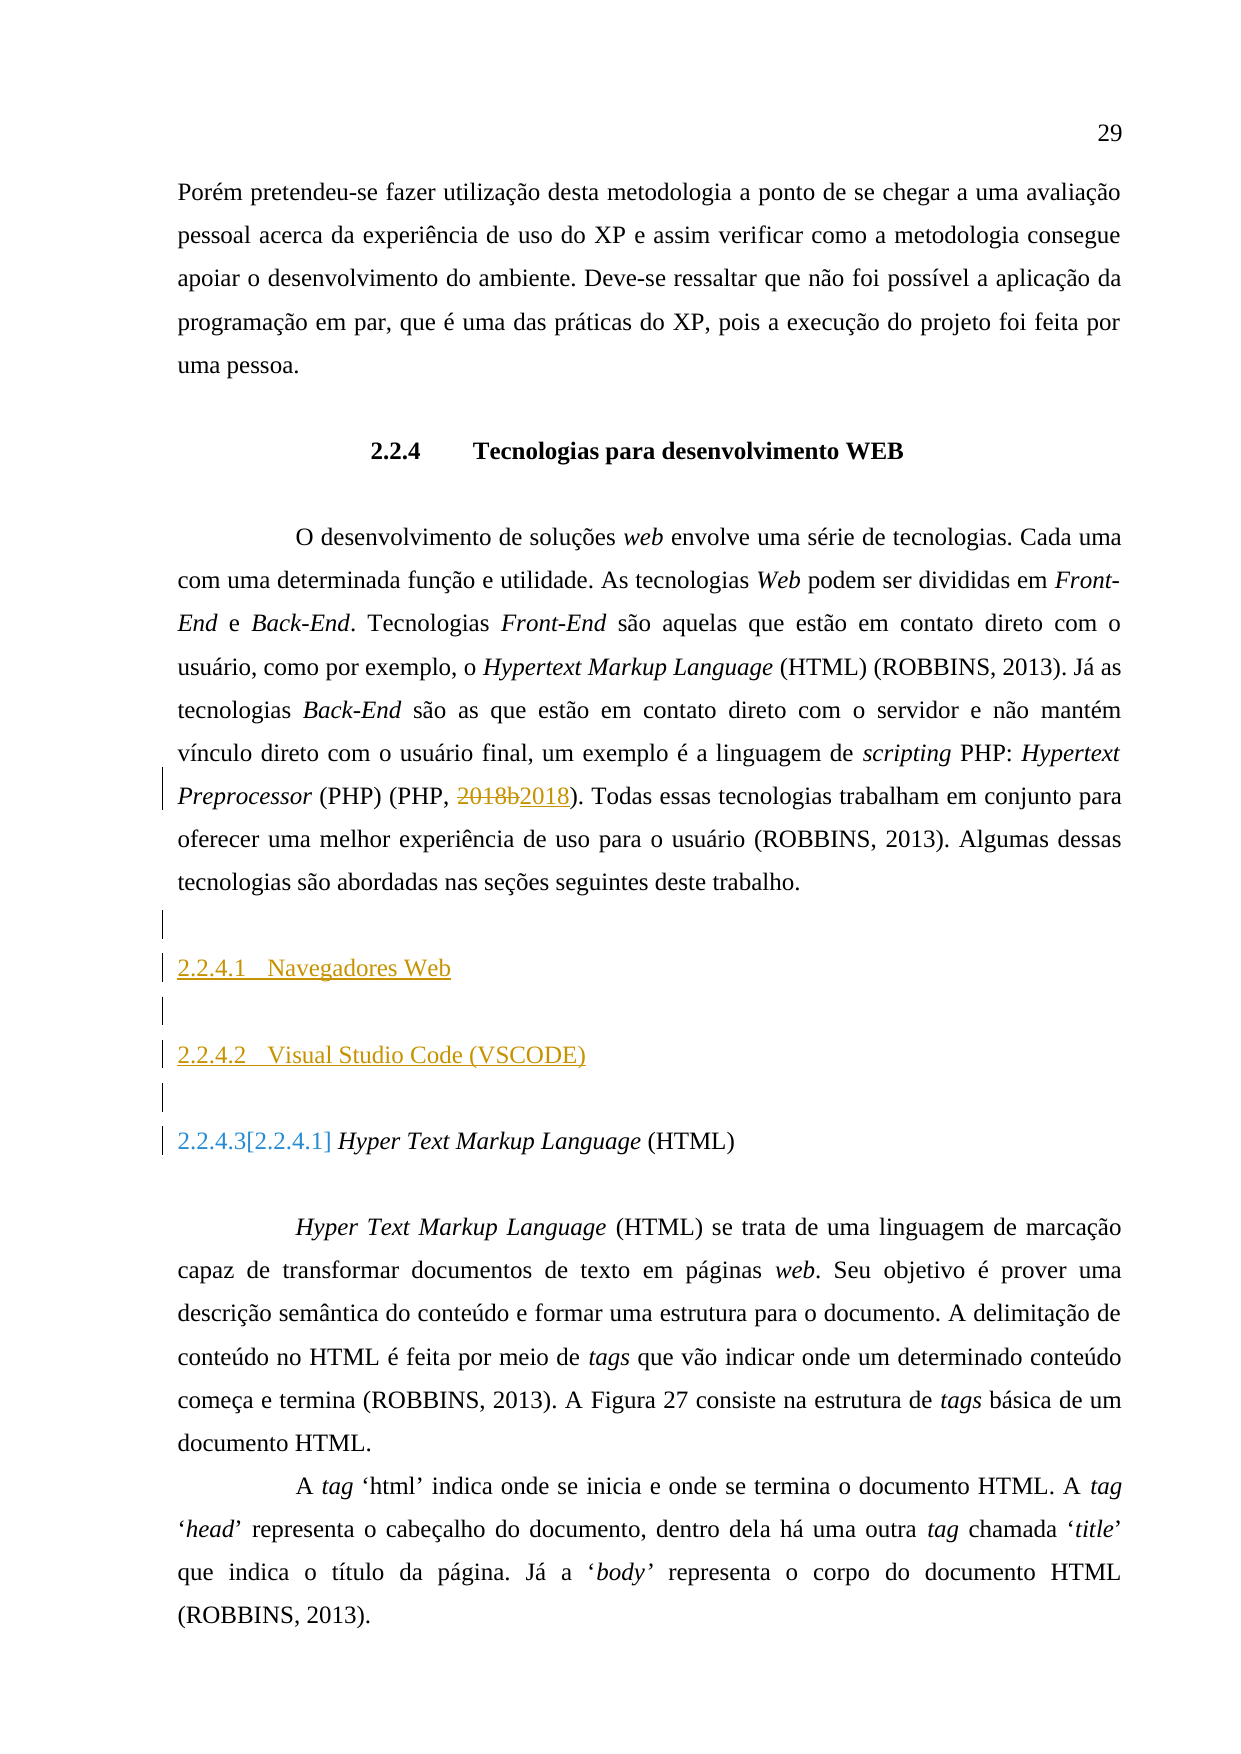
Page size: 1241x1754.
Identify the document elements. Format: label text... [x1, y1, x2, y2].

subtitle Tecnologias para desenvolvimento WEB [252, 436, 1122, 465]
text O desenvolvimento de soluções web envolve uma série de tecnologias. Cada uma com uma determinada função e utilidade. As tecnologias Web podem ser divididas em Front-End e Back-End. Tecnologias Front-End são aquelas que estão em contato direto com o usuário, como por exemplo, o Hypertext Markup Language (HTML) (ROBBINS, 2013). Já as tecnologias Back-End são as que estão em contato direto com o servidor e não mantém vínculo direto com o usuário final, um exemplo é a linguagem de scripting PHP: Hypertext Preprocessor (PHP) (PHP, ). Todas essas tecnologias trabalham em conjunto para oferecer uma melhor experiência de uso para o usuário (ROBBINS, 2013). Algumas dessas tecnologias são abordadas nas seções seguintes deste trabalho. [177, 522, 1122, 896]
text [177, 177, 1122, 378]
text A tag ‘html’ indica onde se inicia e onde se termina o documento HTML. A tag ‘head’ representa o cabeçalho do documento, dentro dela há uma outra tag chamada ‘title’ que indica o título da página. Já a ‘body’ representa o corpo do documento HTML (ROBBINS, 2013). [177, 1471, 1122, 1629]
subtitle Hyper Text Markup Language (HTML) [177, 1126, 1122, 1155]
